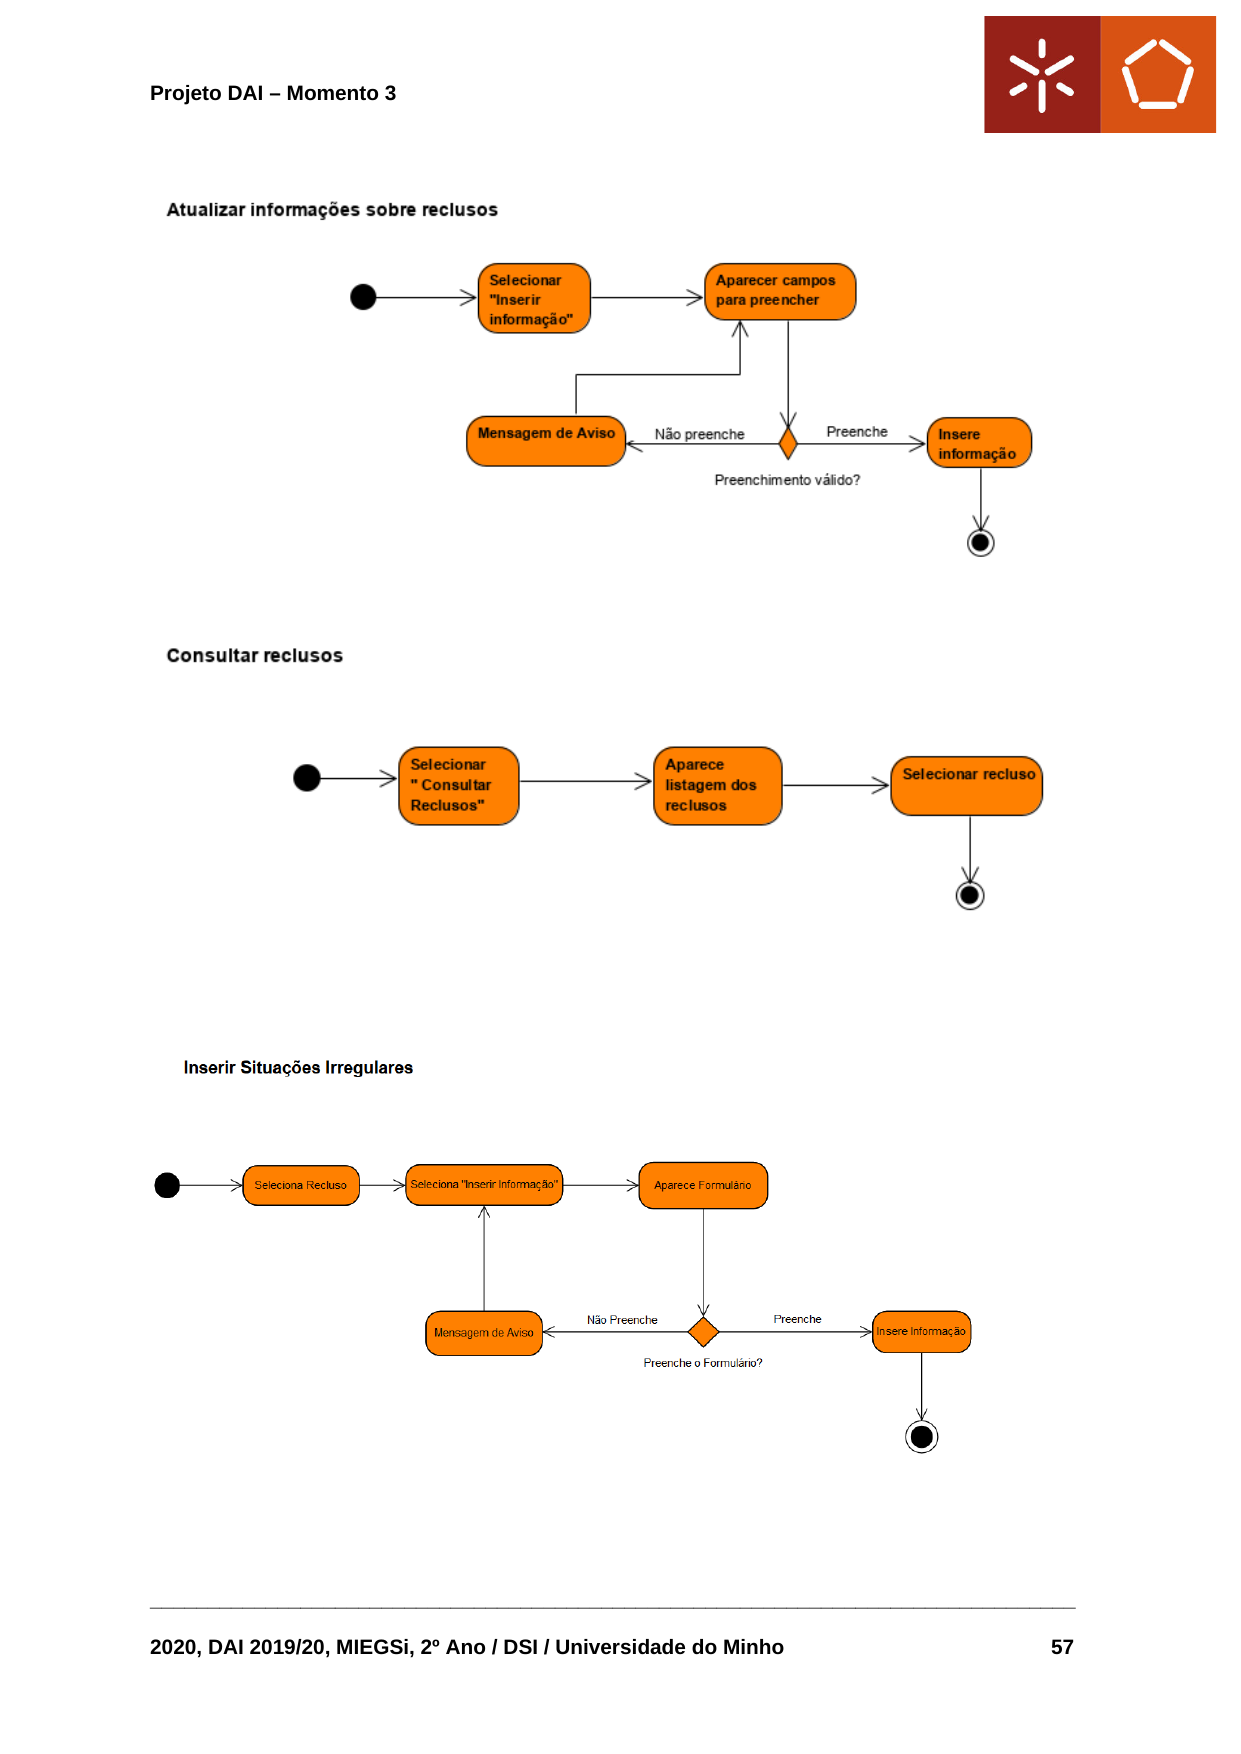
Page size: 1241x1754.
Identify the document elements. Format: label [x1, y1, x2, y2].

picture [984, 16, 1217, 133]
picture [150, 177, 1091, 617]
picture [149, 1036, 1091, 1526]
picture [149, 620, 1091, 977]
